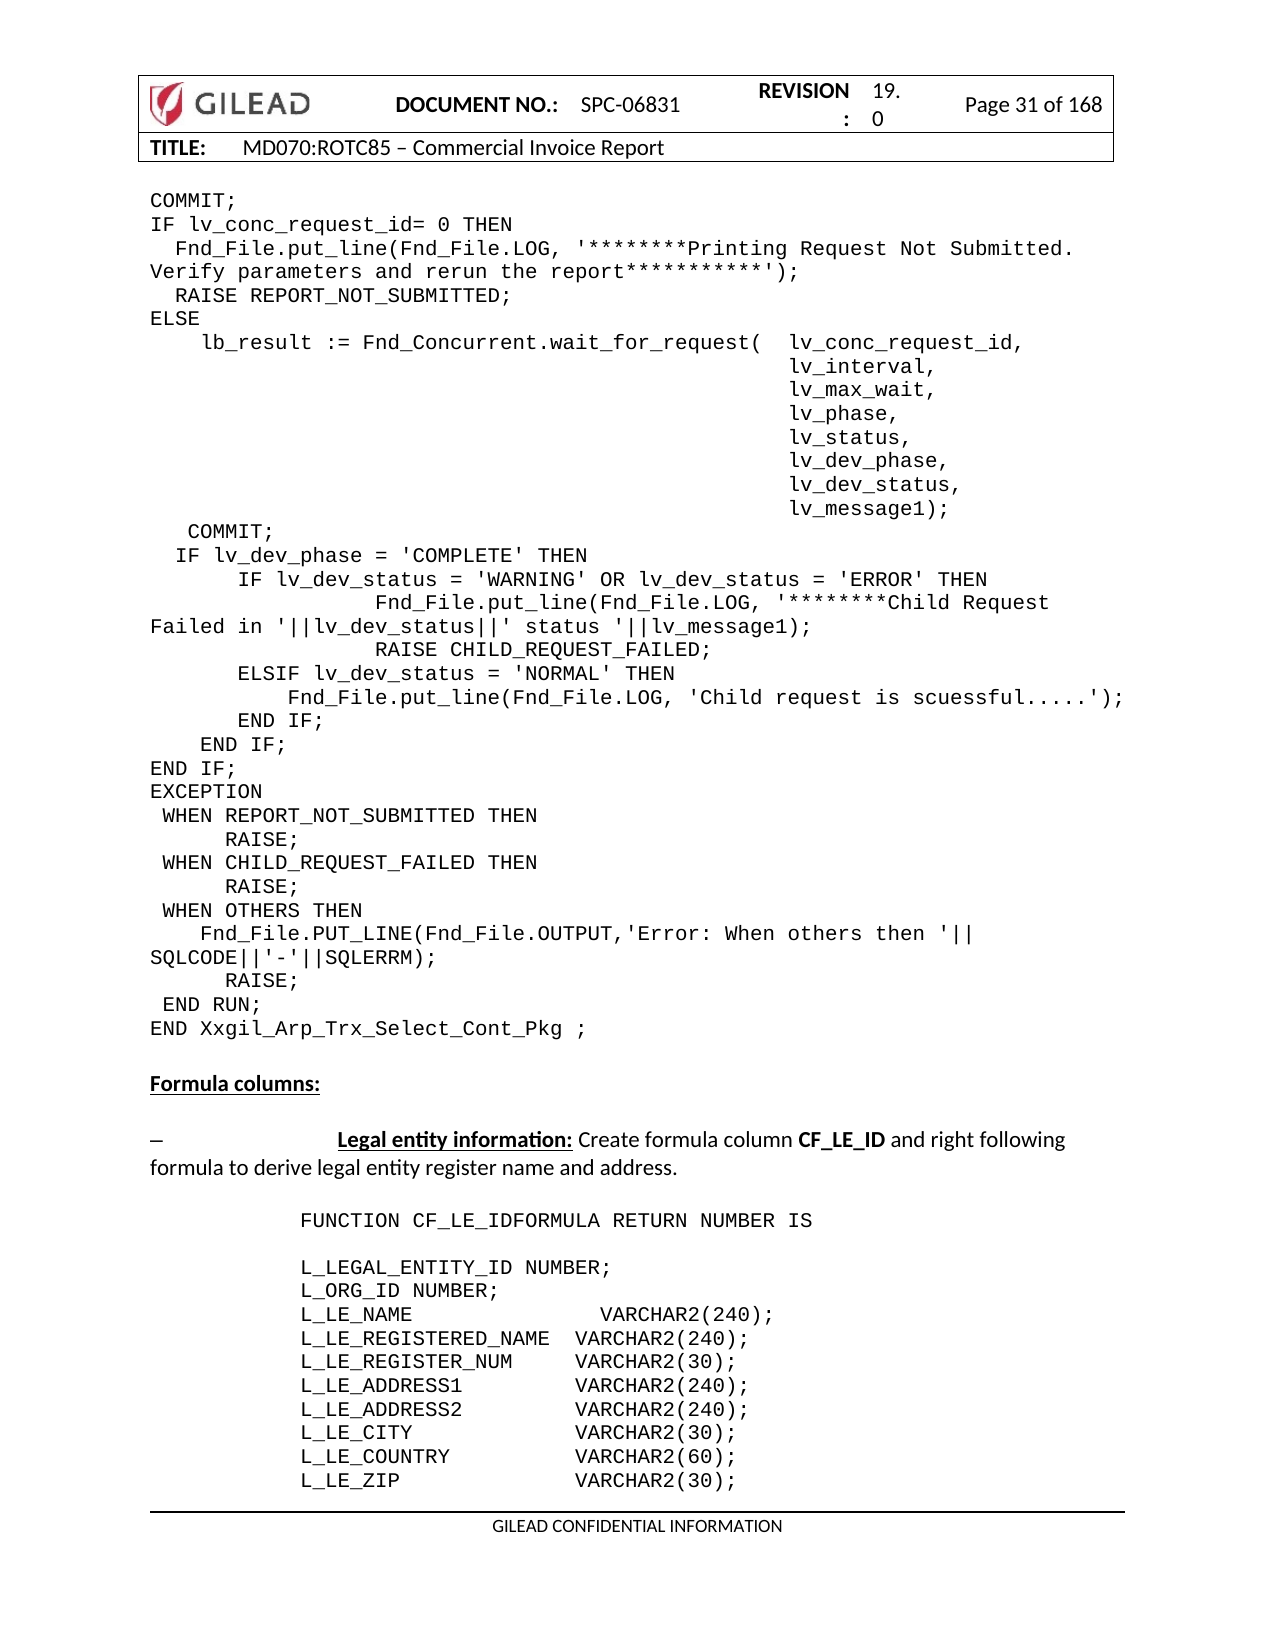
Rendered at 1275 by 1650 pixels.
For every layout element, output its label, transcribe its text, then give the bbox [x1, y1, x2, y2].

text END IF; [150, 710, 1125, 734]
text L_LE_COUNTRY VARCHAR2(60); [300, 1446, 1125, 1470]
text EXCEPTION [150, 781, 1125, 805]
text RAISE CHILD_REQUEST_FAILED; [150, 639, 1125, 663]
text L_LE_CITY VARCHAR2(30); [300, 1422, 1125, 1446]
text lv_message1); [150, 498, 1125, 521]
list Legal entity information: Create formula column CF_LE_ID and right following formula to derive legal entity register name and address. [150, 1126, 1125, 1182]
text Fnd_File.PUT_LINE(Fnd_File.OUTPUT,'Error: When others then '||SQLCODE||'-'||SQLERRM); [150, 923, 1125, 971]
text L_LE_ADDRESS1 VARCHAR2(240); [300, 1375, 1125, 1399]
text WHEN OTHERS THEN [150, 899, 1125, 923]
text Formula columns: [150, 1069, 1125, 1097]
text WHEN REPORT_NOT_SUBMITTED THEN [150, 805, 1125, 829]
text Fnd_File.put_line(Fnd_File.LOG, '********Printing Request Not Submitted. Verify parameters and rerun the report***********'); [150, 237, 1125, 285]
text lv_interval, [150, 356, 1125, 379]
text lv_dev_status, [150, 474, 1125, 498]
text lv_status, [150, 427, 1125, 450]
text L_LEGAL_ENTITY_ID NUMBER; [300, 1257, 1125, 1281]
text RAISE REPORT_NOT_SUBMITTED; [150, 285, 1125, 308]
picture [150, 82, 310, 126]
text RAISE; [150, 876, 1125, 899]
text END RUN; [150, 994, 1125, 1018]
text L_LE_ADDRESS2 VARCHAR2(240); [300, 1399, 1125, 1422]
text IF lv_dev_status = 'WARNING' OR lv_dev_status = 'ERROR' THEN [150, 568, 1125, 592]
text L_LE_REGISTERED_NAME VARCHAR2(240); [300, 1328, 1125, 1351]
text Fnd_File.put_line(Fnd_File.LOG, '********Child Request Failed in '||lv_dev_status||' status '||lv_message1); [150, 592, 1125, 639]
text END IF; [150, 758, 1125, 781]
text END IF; [150, 734, 1125, 758]
text L_LE_NAME VARCHAR2(240); [300, 1304, 1125, 1328]
text L_LE_REGISTER_NUM VARCHAR2(30); [300, 1351, 1125, 1375]
text IF lv_conc_request_id= 0 THEN [150, 214, 1125, 237]
text L_ORG_ID NUMBER; [300, 1281, 1125, 1304]
text Fnd_File.put_line(Fnd_File.LOG, 'Child request is scuessful.....'); [150, 687, 1125, 710]
text IF lv_dev_phase = 'COMPLETE' THEN [150, 545, 1125, 568]
text RAISE; [150, 971, 1125, 994]
text lv_dev_phase, [150, 450, 1125, 474]
text WHEN CHILD_REQUEST_FAILED THEN [150, 852, 1125, 876]
text COMMIT; [150, 521, 1125, 545]
text ELSIF lv_dev_status = 'NORMAL' THEN [150, 663, 1125, 687]
text END Xxgil_Arp_Trx_Select_Cont_Pkg ; [150, 1018, 1125, 1041]
text ELSE [150, 308, 1125, 332]
text lb_result := Fnd_Concurrent.wait_for_request( lv_conc_request_id, [150, 332, 1125, 356]
text lv_max_wait, [150, 379, 1125, 403]
text L_LE_ZIP VARCHAR2(30); [300, 1470, 1125, 1493]
text lv_phase, [150, 403, 1125, 427]
text COMMIT; [150, 190, 1125, 214]
text FUNCTION CF_LE_IDFORMULA RETURN NUMBER IS [300, 1209, 1125, 1233]
text RAISE; [150, 829, 1125, 852]
